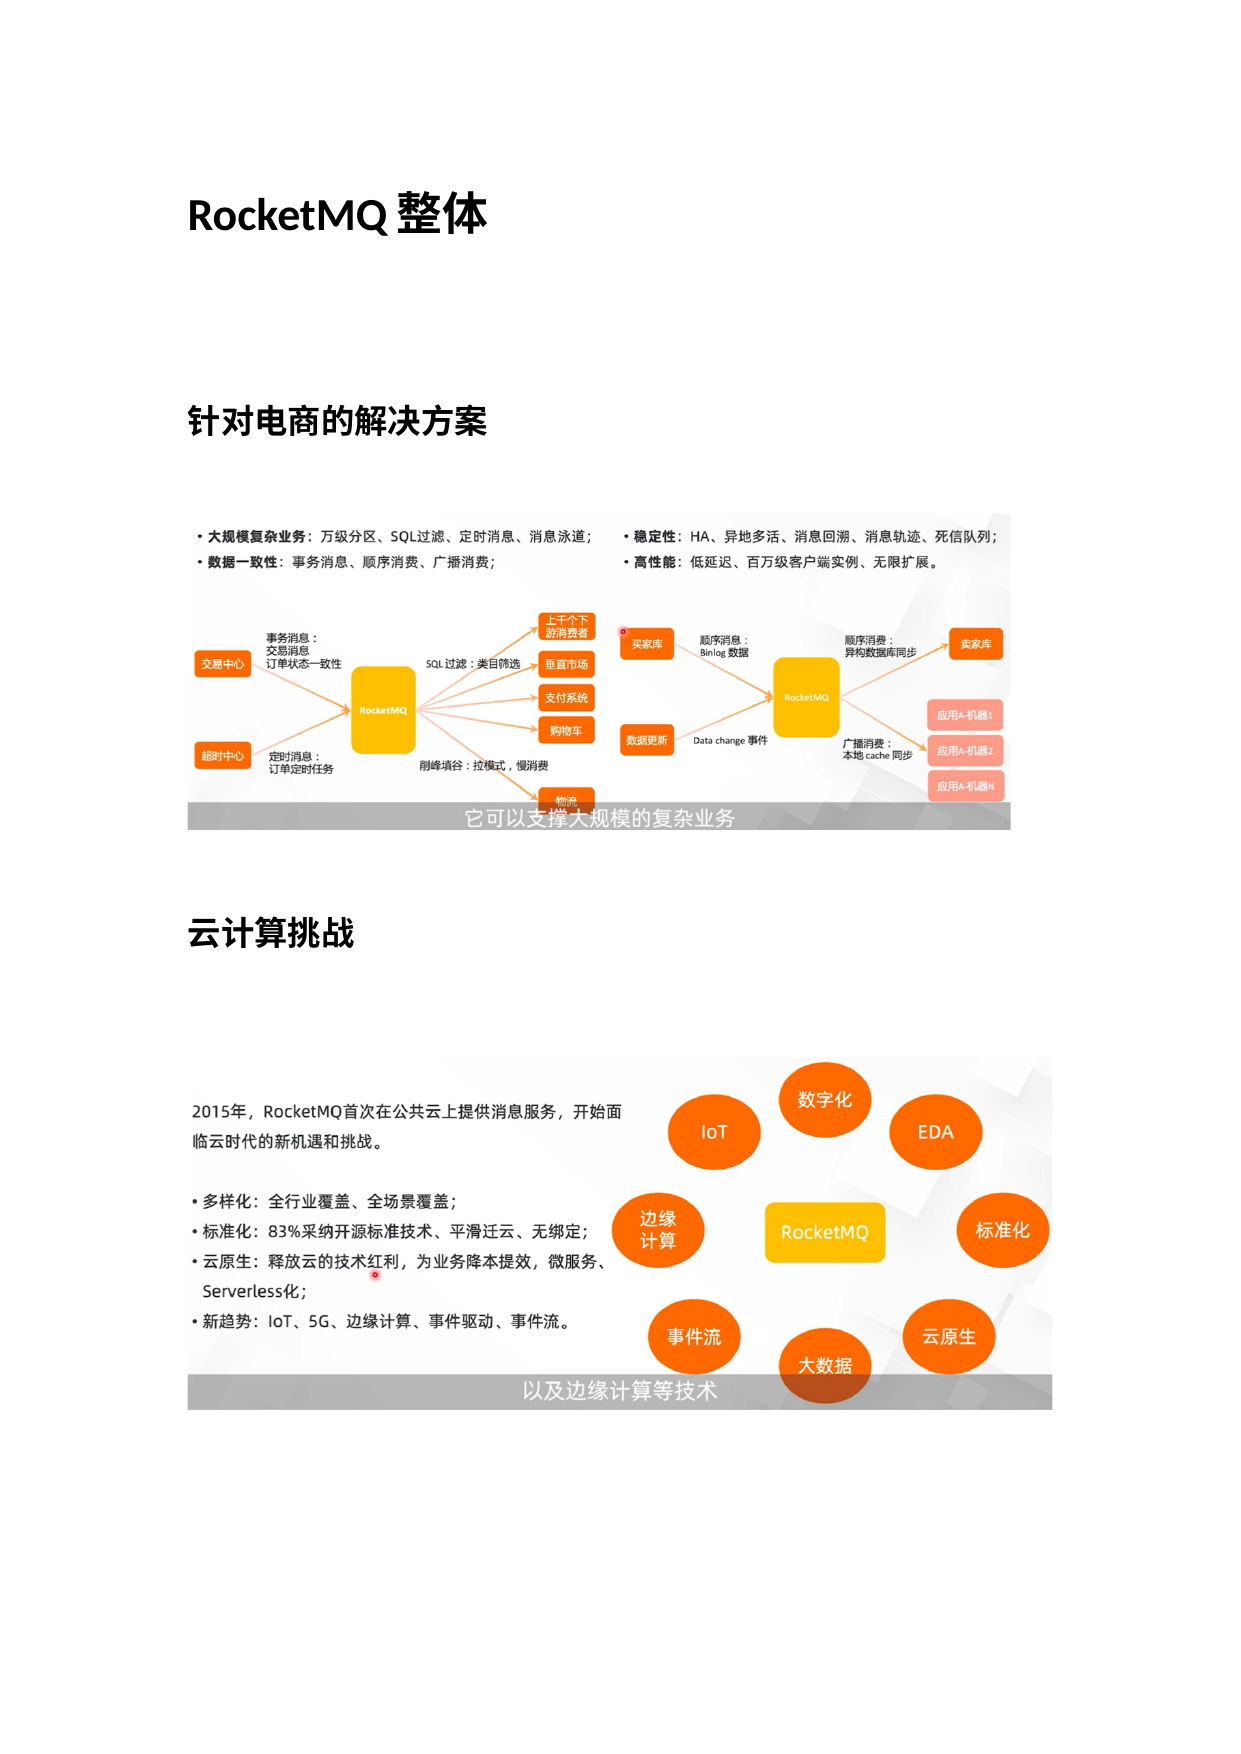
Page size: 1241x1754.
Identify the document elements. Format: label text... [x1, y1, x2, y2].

subtitle 云计算挑战 [187, 898, 1053, 963]
picture [187, 1057, 1053, 1410]
subtitle RocketMQ整体 [187, 162, 1053, 259]
picture [187, 513, 1011, 830]
subtitle 针对电商的解决方案 [187, 387, 1053, 452]
